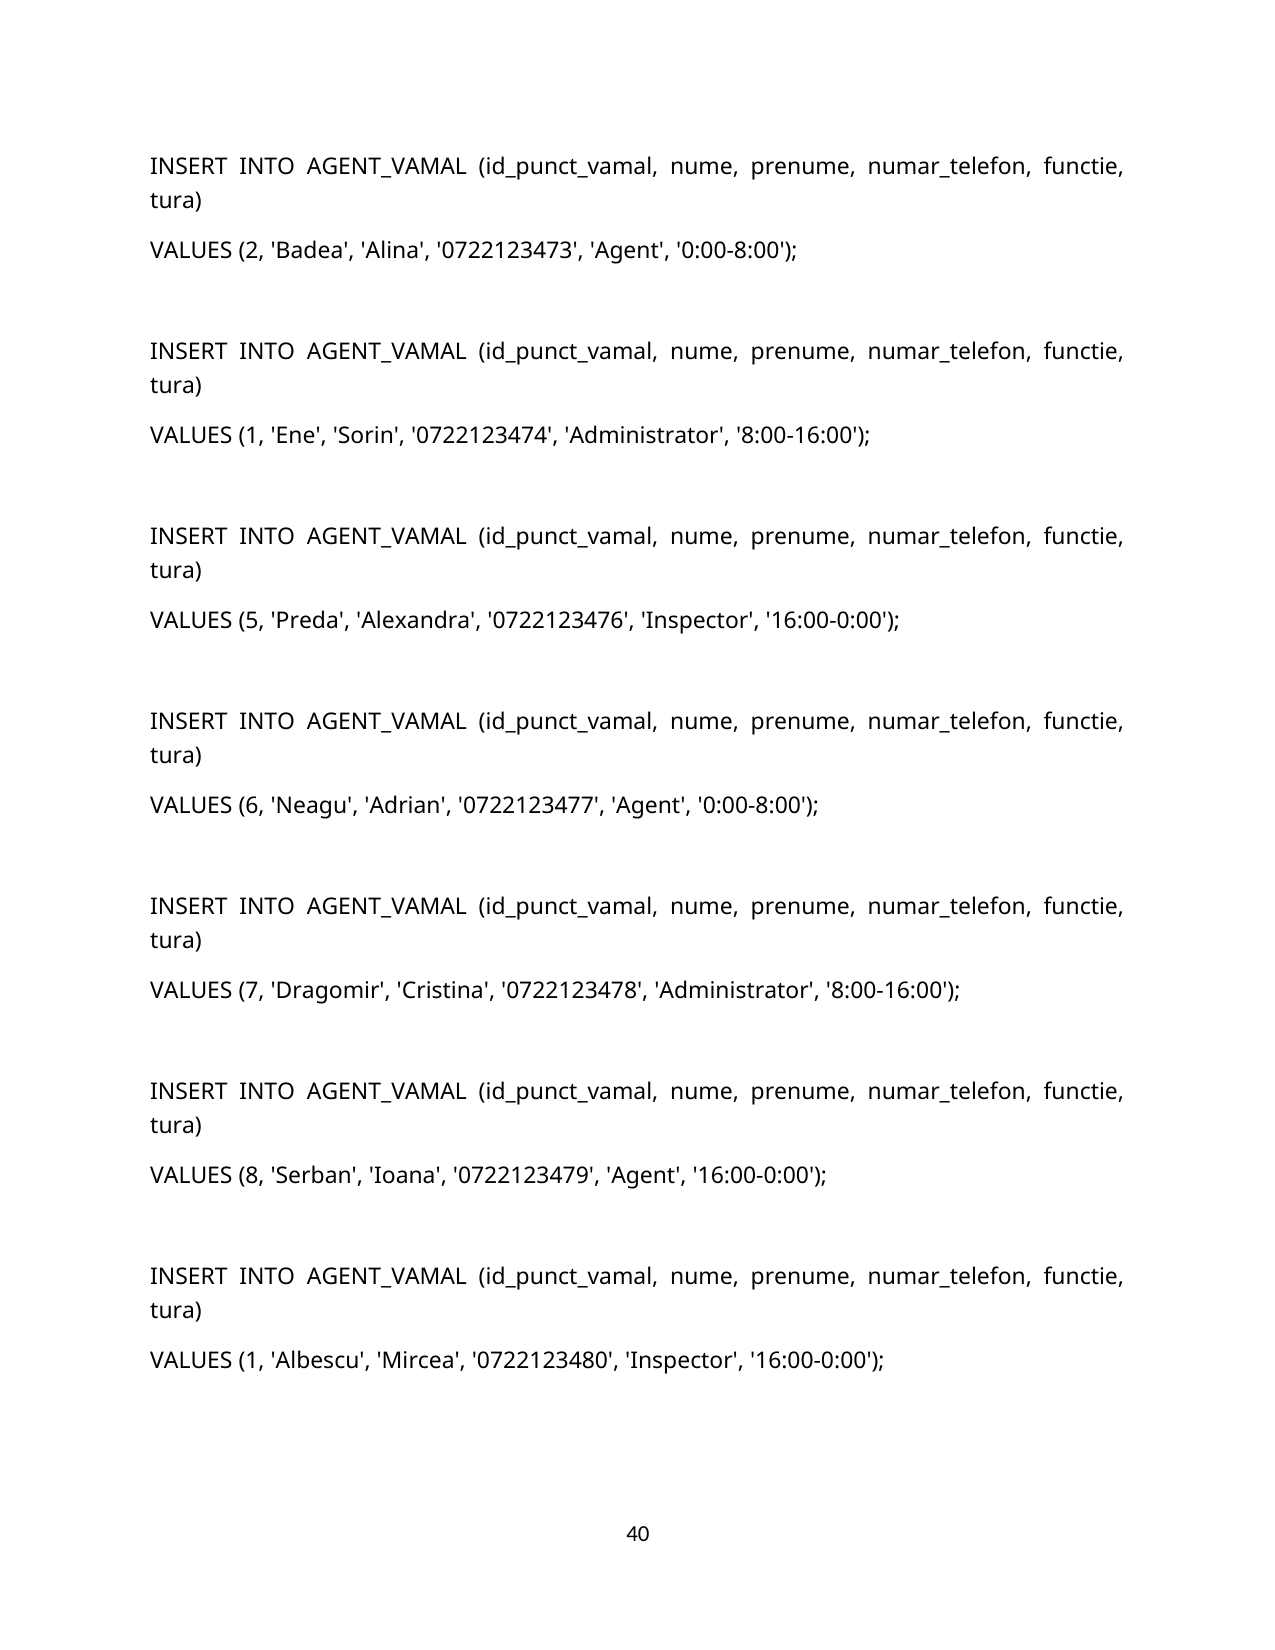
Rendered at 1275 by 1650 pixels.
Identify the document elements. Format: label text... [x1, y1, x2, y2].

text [150, 335, 1125, 400]
text VALUES (6, 'Neagu', 'Adrian', '0722123477', 'Agent', '0:00-8:00'); [150, 789, 1125, 820]
text VALUES (8, 'Serban', 'Ioana', '0722123479', 'Agent', '16:00-0:00'); [150, 1159, 1125, 1190]
text VALUES (1, 'Albescu', 'Mircea', '0722123480', 'Inspector', '16:00-0:00'); [150, 1344, 1125, 1375]
text VALUES (1, 'Ene', 'Sorin', '0722123474', 'Administrator', '8:00-16:00'); [150, 419, 1125, 450]
text VALUES (2, 'Badea', 'Alina', '0722123473', 'Agent', '0:00-8:00'); [150, 234, 1125, 265]
text VALUES (5, 'Preda', 'Alexandra', '0722123476', 'Inspector', '16:00-0:00'); [150, 604, 1125, 635]
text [150, 150, 1125, 215]
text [150, 1260, 1125, 1325]
text INSERT INTO AGENT_VAMAL (id_punct_vamal, nume, prenume, numar_telefon, functie, tura) [150, 1075, 1125, 1140]
text INSERT INTO AGENT_VAMAL (id_punct_vamal, nume, prenume, numar_telefon, functie, tura) [150, 890, 1125, 955]
text INSERT INTO AGENT_VAMAL (id_punct_vamal, nume, prenume, numar_telefon, functie, tura) [150, 705, 1125, 770]
text VALUES (7, 'Dragomir', 'Cristina', '0722123478', 'Administrator', '8:00-16:00'); [150, 974, 1125, 1005]
text INSERT INTO AGENT_VAMAL (id_punct_vamal, nume, prenume, numar_telefon, functie, tura) [150, 520, 1125, 585]
